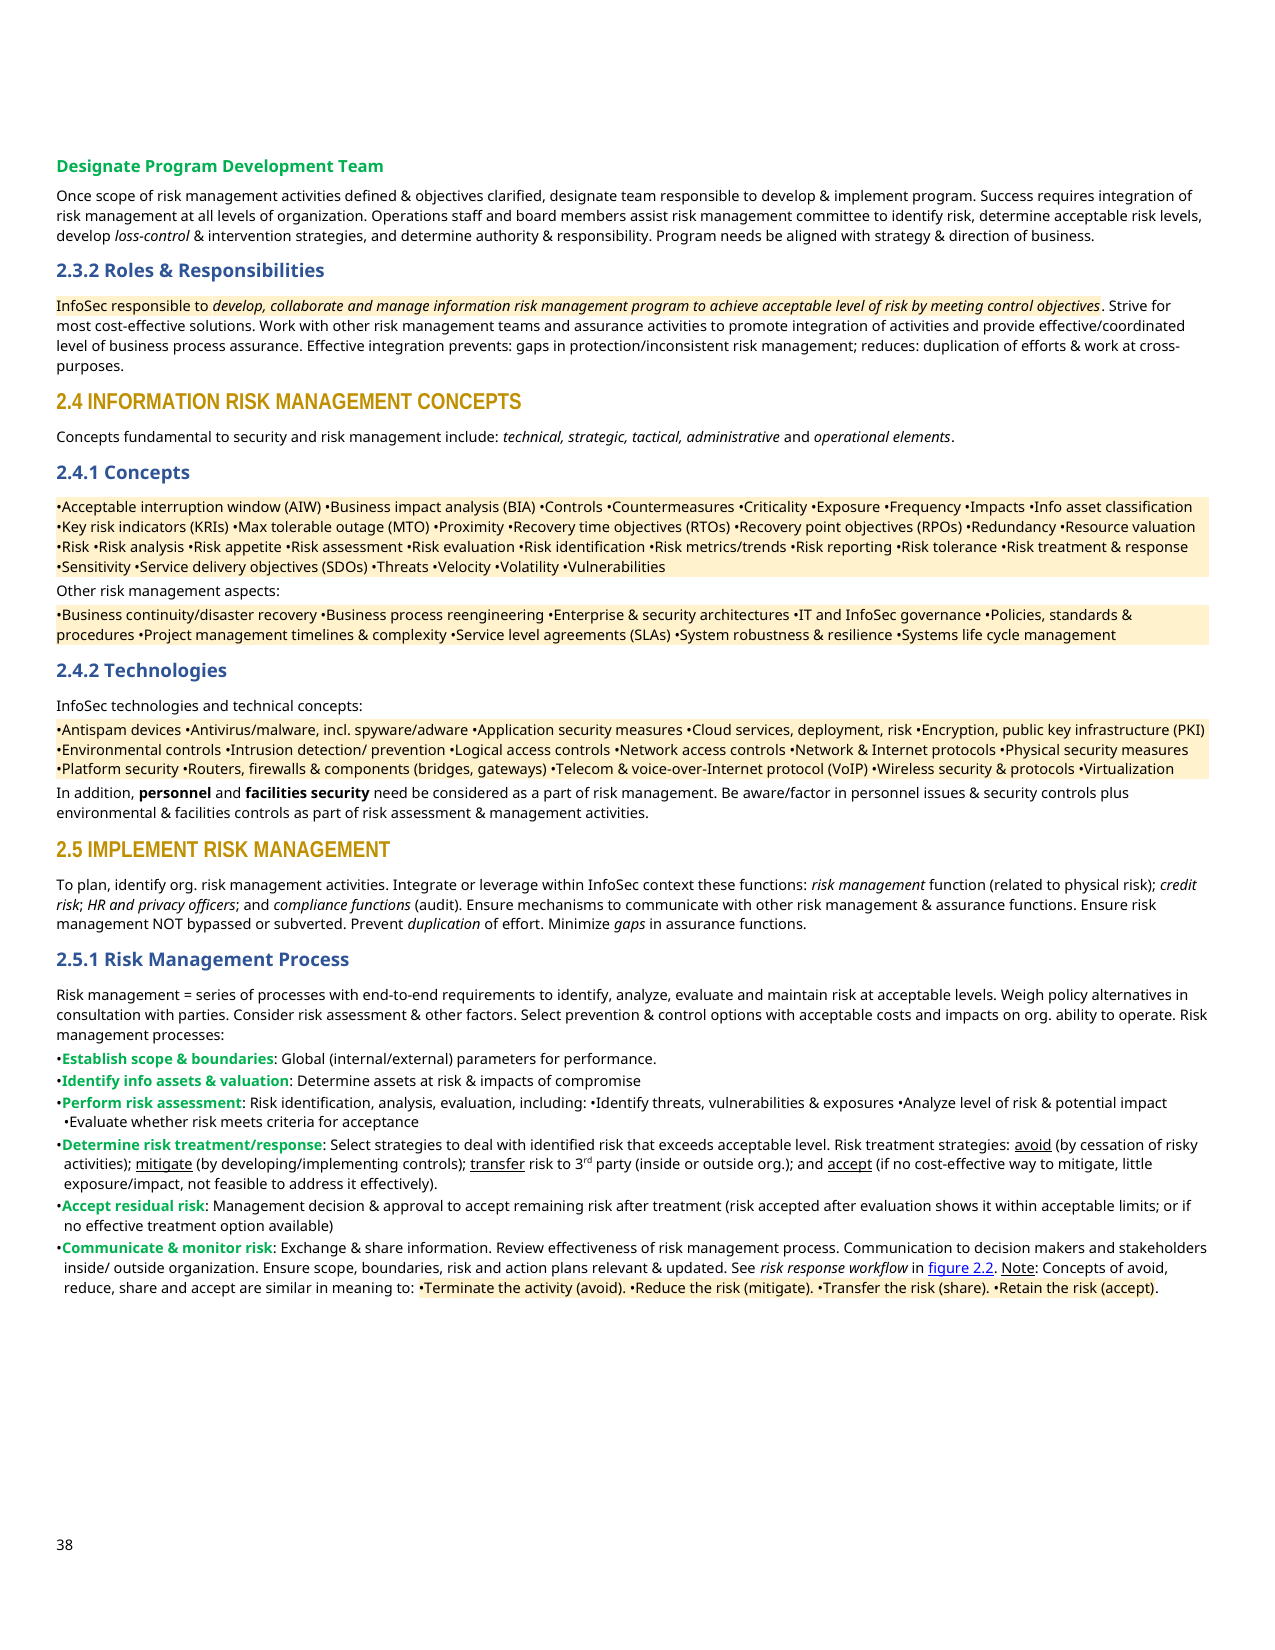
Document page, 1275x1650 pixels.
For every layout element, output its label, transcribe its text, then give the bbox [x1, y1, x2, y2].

text •Establish scope & boundaries: Global (internal/external) parameters for performance. [56, 1048, 1209, 1068]
text In addition, personnel and facilities security need be considered as a part of risk management. Be aware/factor in personnel issues & security controls plus environmental & facilities controls as part of risk assessment & management activities. [56, 783, 1209, 823]
text InfoSec responsible to develop, collaborate and manage information risk management program to achieve acceptable level of risk by meeting control objectives. Strive for most cost-effective solutions. Work with other risk management teams and assurance activities to promote integration of activities and provide effective/coordinated level of business process assurance. Effective integration prevents: gaps in protection/inconsistent risk management; reduces: duplication of efforts & work at cross-purposes. [56, 296, 1209, 375]
text •Determine risk treatment/response: Select strategies to deal with identified risk that exceeds acceptable level. Risk treatment strategies: avoid (by cessation of risky activities); mitigate (by developing/implementing controls); transfer risk to 3rd party (inside or outside org.); and accept (if no cost-effective way to mitigate, little exposure/impact, not feasible to address it effectively). [56, 1134, 1209, 1194]
subtitle Designate Program Development Team [56, 154, 1209, 177]
subtitle 2.5.1 Risk Management Process [56, 947, 1209, 972]
subtitle 2.4.2 Technologies [56, 657, 1209, 683]
subtitle 2.4 INFORMATION RISK MANAGEMENT CONCEPTS [56, 388, 1209, 414]
text Once scope of risk management activities defined & objectives clarified, designate team responsible to develop & implement program. Success requires integration of risk management at all levels of organization. Operations staff and board members assist risk management committee to identify risk, determine acceptable risk levels, develop loss-control & intervention strategies, and determine authority & responsibility. Program needs be aligned with strategy & direction of business. [56, 186, 1209, 245]
text •Business continuity/disaster recovery •Business process reengineering •Enterprise & security architectures •IT and InfoSec governance •Policies, standards & procedures •Project management timelines & complexity •Service level agreements (SLAs) •System robustness & resilience •Systems life cycle management [56, 605, 1209, 645]
text •Antispam devices •Antivirus/malware, incl. spyware/adware •Application security measures •Cloud services, deployment, risk •Encryption, public key infrastructure (PKI) •Environmental controls •Intrusion detection/ prevention •Logical access controls •Network access controls •Network & Internet protocols •Physical security measures •Platform security •Routers, firewalls & components (bridges, gateways) •Telecom & voice-over-Internet protocol (VoIP) •Wireless security & protocols •Virtualization [56, 719, 1209, 779]
text •Accept residual risk: Management decision & approval to accept remaining risk after treatment (risk accepted after evaluation shows it within acceptable limits; or if no effective treatment option available) [56, 1196, 1209, 1236]
text •Perform risk assessment: Risk identification, analysis, evaluation, including: •Identify threats, vulnerabilities & exposures •Analyze level of risk & potential impact •Evaluate whether risk meets criteria for acceptance [56, 1092, 1209, 1132]
text Other risk management aspects: [56, 581, 1209, 601]
text Concepts fundamental to security and risk management include: technical, strategic, tactical, administrative and operational elements. [56, 427, 1209, 447]
text •Communicate & monitor risk: Exchange & share information. Review effectiveness of risk management process. Communication to decision makers and stakeholders inside/ outside organization. Ensure scope, boundaries, risk and action plans relevant & updated. See risk response workflow in figure 2.2. Note: Concepts of avoid, reduce, share and accept are similar in meaning to: •Terminate the activity (avoid). •Reduce the risk (mitigate). •Transfer the risk (share). •Retain the risk (accept). [56, 1238, 1209, 1298]
subtitle 2.4.1 Concepts [56, 459, 1209, 485]
text •Identify info assets & valuation: Determine assets at risk & impacts of compromise [56, 1070, 1209, 1090]
subtitle 2.3.2 Roles & Responsibilities [56, 258, 1209, 283]
text •Acceptable interruption window (AIW) •Business impact analysis (BIA) •Controls •Countermeasures •Criticality •Exposure •Frequency •Impacts •Info asset classification •Key risk indicators (KRIs) •Max tolerable outage (MTO) •Proximity •Recovery time objectives (RTOs) •Recovery point objectives (RPOs) •Redundancy •Resource valuation •Risk •Risk analysis •Risk appetite •Risk assessment •Risk evaluation •Risk identification •Risk metrics/trends •Risk reporting •Risk tolerance •Risk treatment & response •Sensitivity •Service delivery objectives (SDOs) •Threats •Velocity •Volatility •Vulnerabilities [56, 497, 1209, 577]
text InfoSec technologies and technical concepts: [56, 695, 1209, 715]
text To plan, identify org. risk management activities. Integrate or leverage within InfoSec context these functions: risk management function (related to physical risk); credit risk; HR and privacy officers; and compliance functions (audit). Ensure mechanisms to communicate with other risk management & assurance functions. Ensure risk management NOT bypassed or subverted. Prevent duplication of effort. Minimize gaps in assurance functions. [56, 874, 1209, 934]
subtitle 2.5 IMPLEMENT RISK MANAGEMENT [56, 836, 1209, 862]
text Risk management = series of processes with end-to-end requirements to identify, analyze, evaluate and maintain risk at acceptable levels. Weigh policy alternatives in consultation with parties. Consider risk assessment & other factors. Select prevention & control options with acceptable costs and impacts on org. ability to operate. Risk management processes: [56, 984, 1209, 1044]
